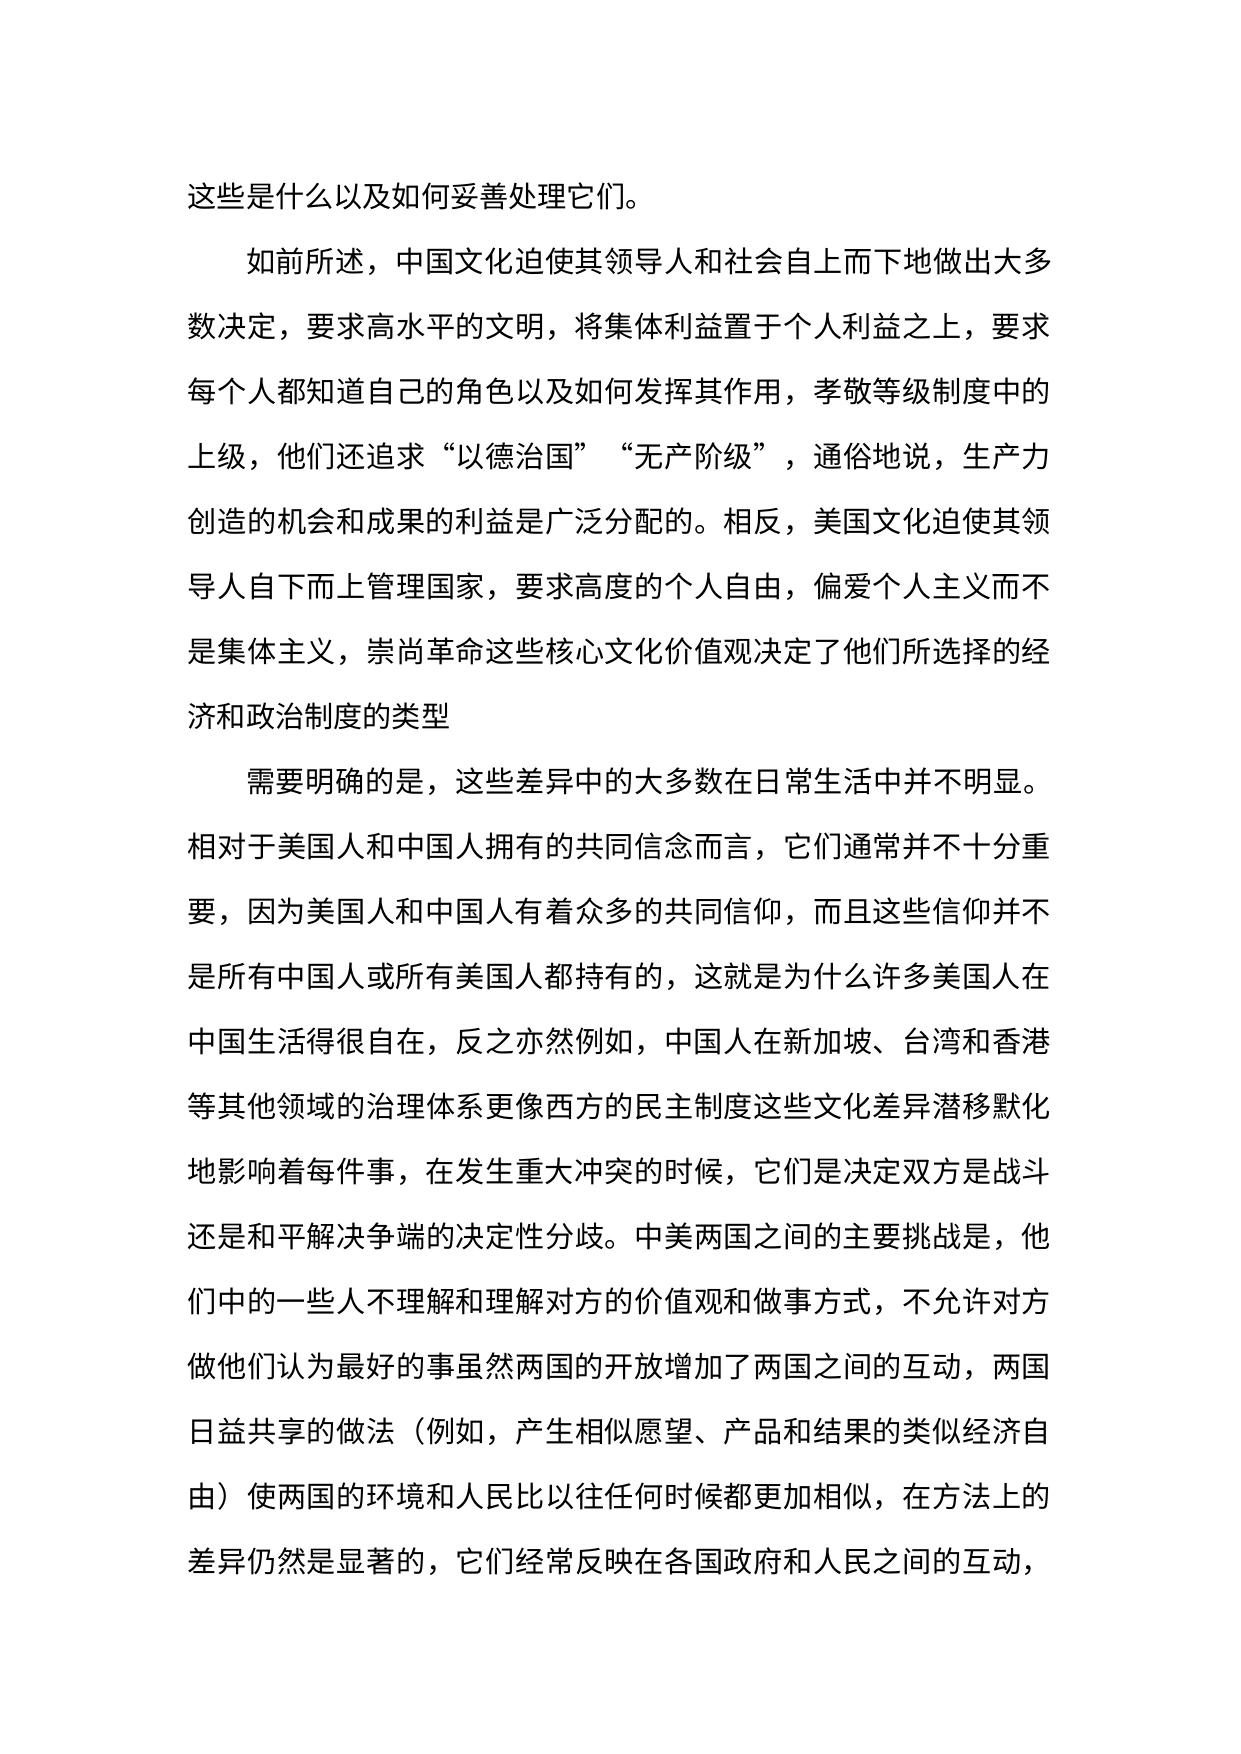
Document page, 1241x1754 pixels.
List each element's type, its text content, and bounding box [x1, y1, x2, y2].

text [187, 162, 1053, 227]
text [187, 747, 1053, 1592]
text 如前所述，中国文化迫使其领导人和社会自上而下地做出大多数决定，要求高水平的文明，将集体利益置于个人利益之上，要求每个人都知道自己的角色以及如何发挥其作用，孝敬等级制度中的上级，他们还追求“以德治国”“无产阶级”，通俗地说，生产力创造的机会和成果的利益是广泛分配的。相反，美国文化迫使其领导人自下而上管理国家，要求高度的个人自由，偏爱个人主义而不是集体主义，崇尚革命这些核心文化价值观决定了他们所选择的经济和政治制度的类型 [187, 227, 1053, 747]
